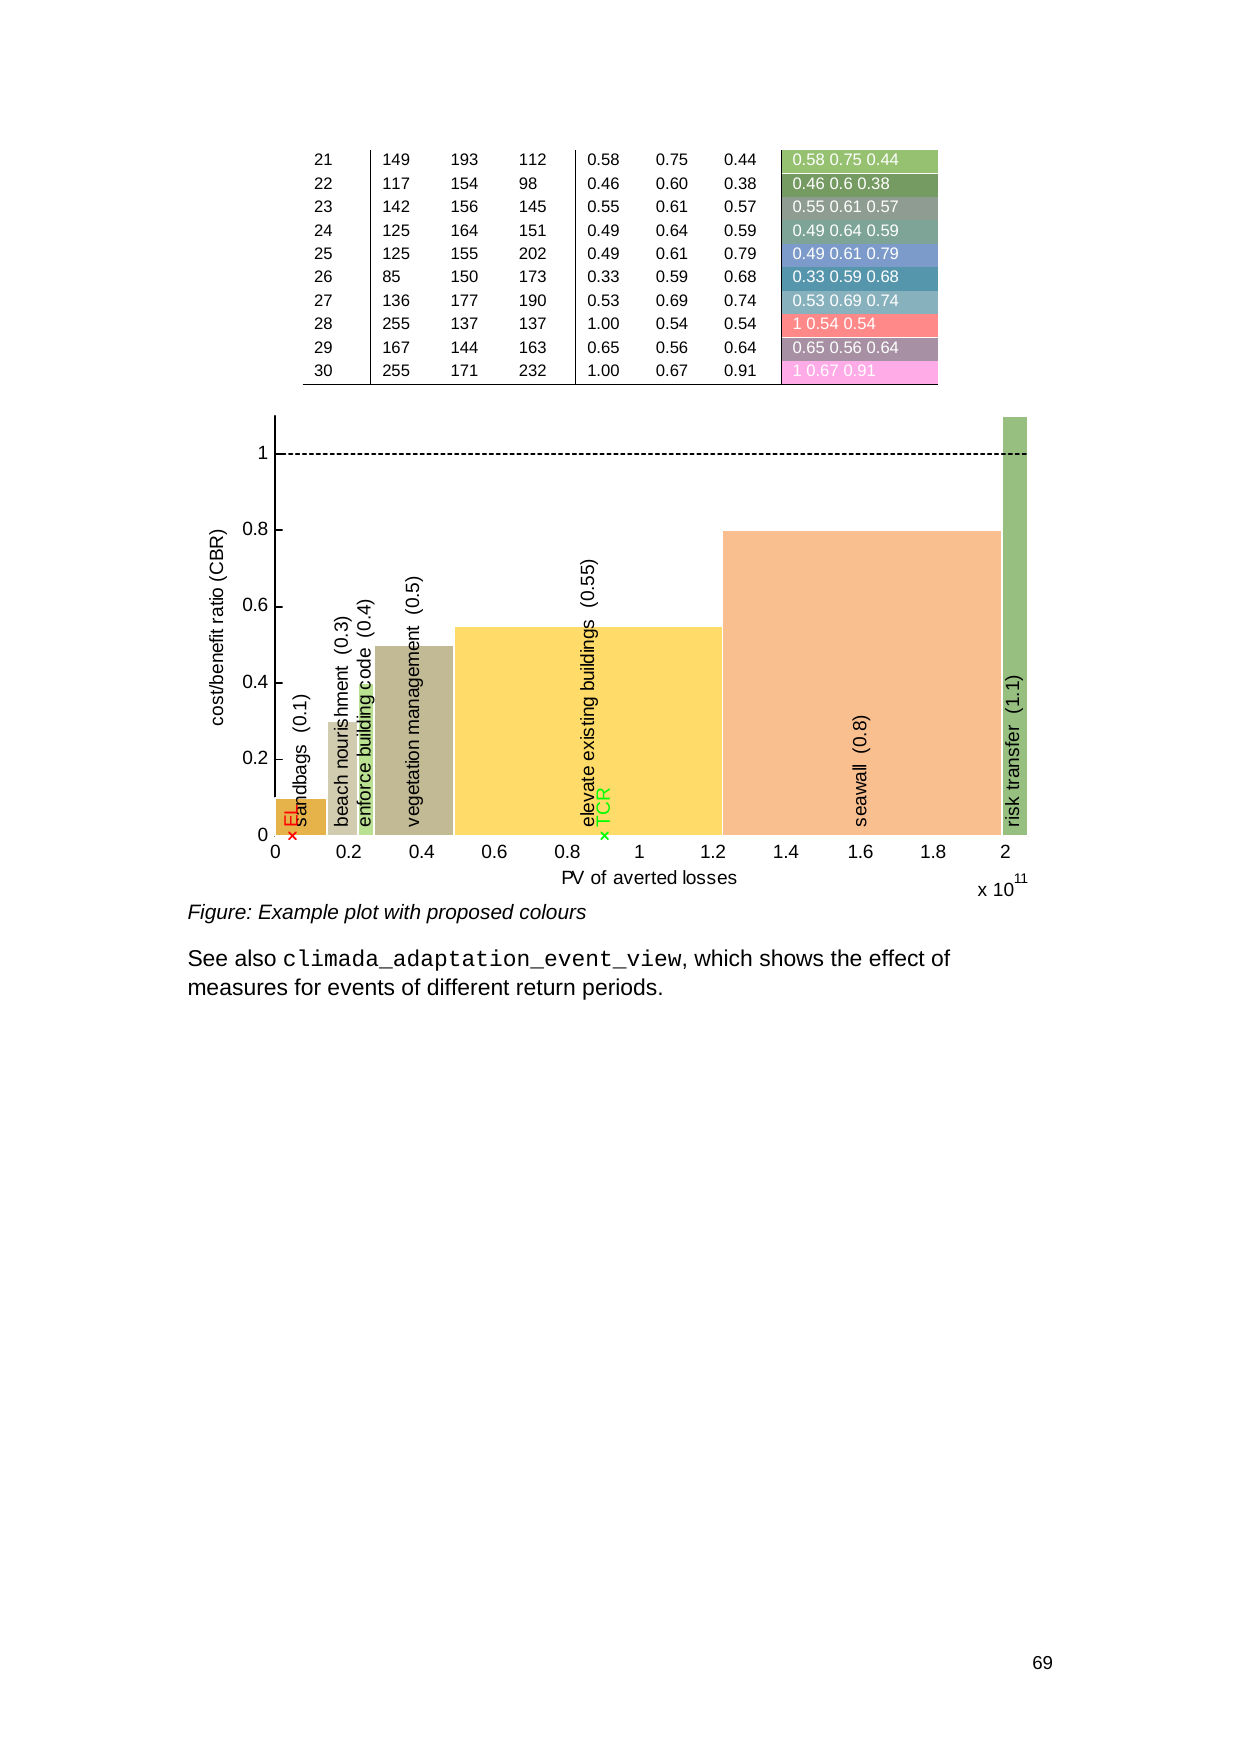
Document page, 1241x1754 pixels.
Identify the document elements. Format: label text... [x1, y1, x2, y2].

table_cell 28 [303, 314, 370, 337]
table_cell 137 [439, 314, 507, 337]
table_cell 0.46 [576, 174, 644, 197]
table_cell 154 [439, 174, 507, 197]
table_cell 0.60 [644, 174, 713, 197]
table_cell 163 [508, 338, 575, 361]
table_cell 0.58 0.75 0.44 [782, 150, 938, 173]
table_cell 0.55 [576, 197, 644, 220]
table_cell 117 [371, 174, 439, 197]
table_cell 0.59 [644, 267, 713, 291]
text Figure: Example plot with proposed colours [187, 900, 1053, 924]
table_cell 98 [508, 174, 575, 197]
table_cell 0.33 0.59 0.68 [782, 267, 938, 291]
table_cell 21 [303, 150, 370, 173]
table_cell 190 [508, 291, 575, 314]
table_cell 0.38 [713, 174, 781, 197]
table_cell 125 [371, 220, 439, 244]
table_cell 1 0.54 0.54 [782, 314, 938, 337]
table_cell 177 [439, 291, 507, 314]
table_cell 171 [439, 361, 507, 384]
table_cell 1.00 [576, 314, 644, 337]
table_cell 150 [439, 267, 507, 291]
table_cell 26 [303, 267, 370, 291]
table_cell 0.61 [644, 197, 713, 220]
table_cell 136 [371, 291, 439, 314]
table_cell 156 [439, 197, 507, 220]
table_cell 0.54 [713, 314, 781, 337]
table_cell 144 [439, 338, 507, 361]
table_cell 23 [303, 197, 370, 220]
table_cell 0.33 [576, 267, 644, 291]
table_cell 0.56 [644, 338, 713, 361]
table_cell 0.53 0.69 0.74 [782, 291, 938, 314]
table_cell 0.65 [576, 338, 644, 361]
table_cell 0.64 [713, 338, 781, 361]
table_cell 0.74 [713, 291, 781, 314]
table_cell 0.75 [644, 150, 713, 173]
table_cell 1 0.67 0.91 [782, 361, 938, 384]
table_cell 0.65 0.56 0.64 [782, 338, 938, 361]
text See also climada_adaptation_event_view, which shows the effect of measures for events of different return periods. [187, 945, 1053, 1000]
table_cell 0.69 [644, 291, 713, 314]
table_cell 0.67 [644, 361, 713, 384]
table_cell 173 [508, 267, 575, 291]
table_cell 125 [371, 244, 439, 267]
table_cell 0.46 0.6 0.38 [782, 174, 938, 197]
table_cell 85 [371, 267, 439, 291]
table_cell 0.49 0.64 0.59 [782, 220, 938, 244]
table_cell 0.49 0.61 0.79 [782, 244, 938, 267]
table_cell 0.49 [576, 220, 644, 244]
table_cell 0.44 [713, 150, 781, 173]
table_cell 0.57 [713, 197, 781, 220]
table_cell 0.53 [576, 291, 644, 314]
table_cell 0.61 [644, 244, 713, 267]
table_cell 24 [303, 220, 370, 244]
table_cell 0.58 [576, 150, 644, 173]
table_cell 142 [371, 197, 439, 220]
table_cell 29 [303, 338, 370, 361]
table_cell 0.55 0.61 0.57 [782, 197, 938, 220]
table_cell 232 [508, 361, 575, 384]
table_cell 255 [371, 314, 439, 337]
table_cell 0.91 [713, 361, 781, 384]
table_cell 0.68 [713, 267, 781, 291]
table_cell 149 [371, 150, 439, 173]
table_cell 0.54 [644, 314, 713, 337]
table_cell 22 [303, 174, 370, 197]
table_cell 167 [371, 338, 439, 361]
table_cell 25 [303, 244, 370, 267]
table_cell 193 [439, 150, 507, 173]
table_cell 0.59 [713, 220, 781, 244]
table_cell 155 [439, 244, 507, 267]
table_cell 0.64 [644, 220, 713, 244]
table_cell 0.79 [713, 244, 781, 267]
table_cell 145 [508, 197, 575, 220]
table_cell 27 [303, 291, 370, 314]
table_cell 151 [508, 220, 575, 244]
table_cell 0.49 [576, 244, 644, 267]
table_cell 255 [371, 361, 439, 384]
table_cell 112 [508, 150, 575, 173]
table_cell 164 [439, 220, 507, 244]
table_cell 202 [508, 244, 575, 267]
table_cell 137 [508, 314, 575, 337]
table_cell 30 [303, 361, 370, 384]
table_cell 1.00 [576, 361, 644, 384]
